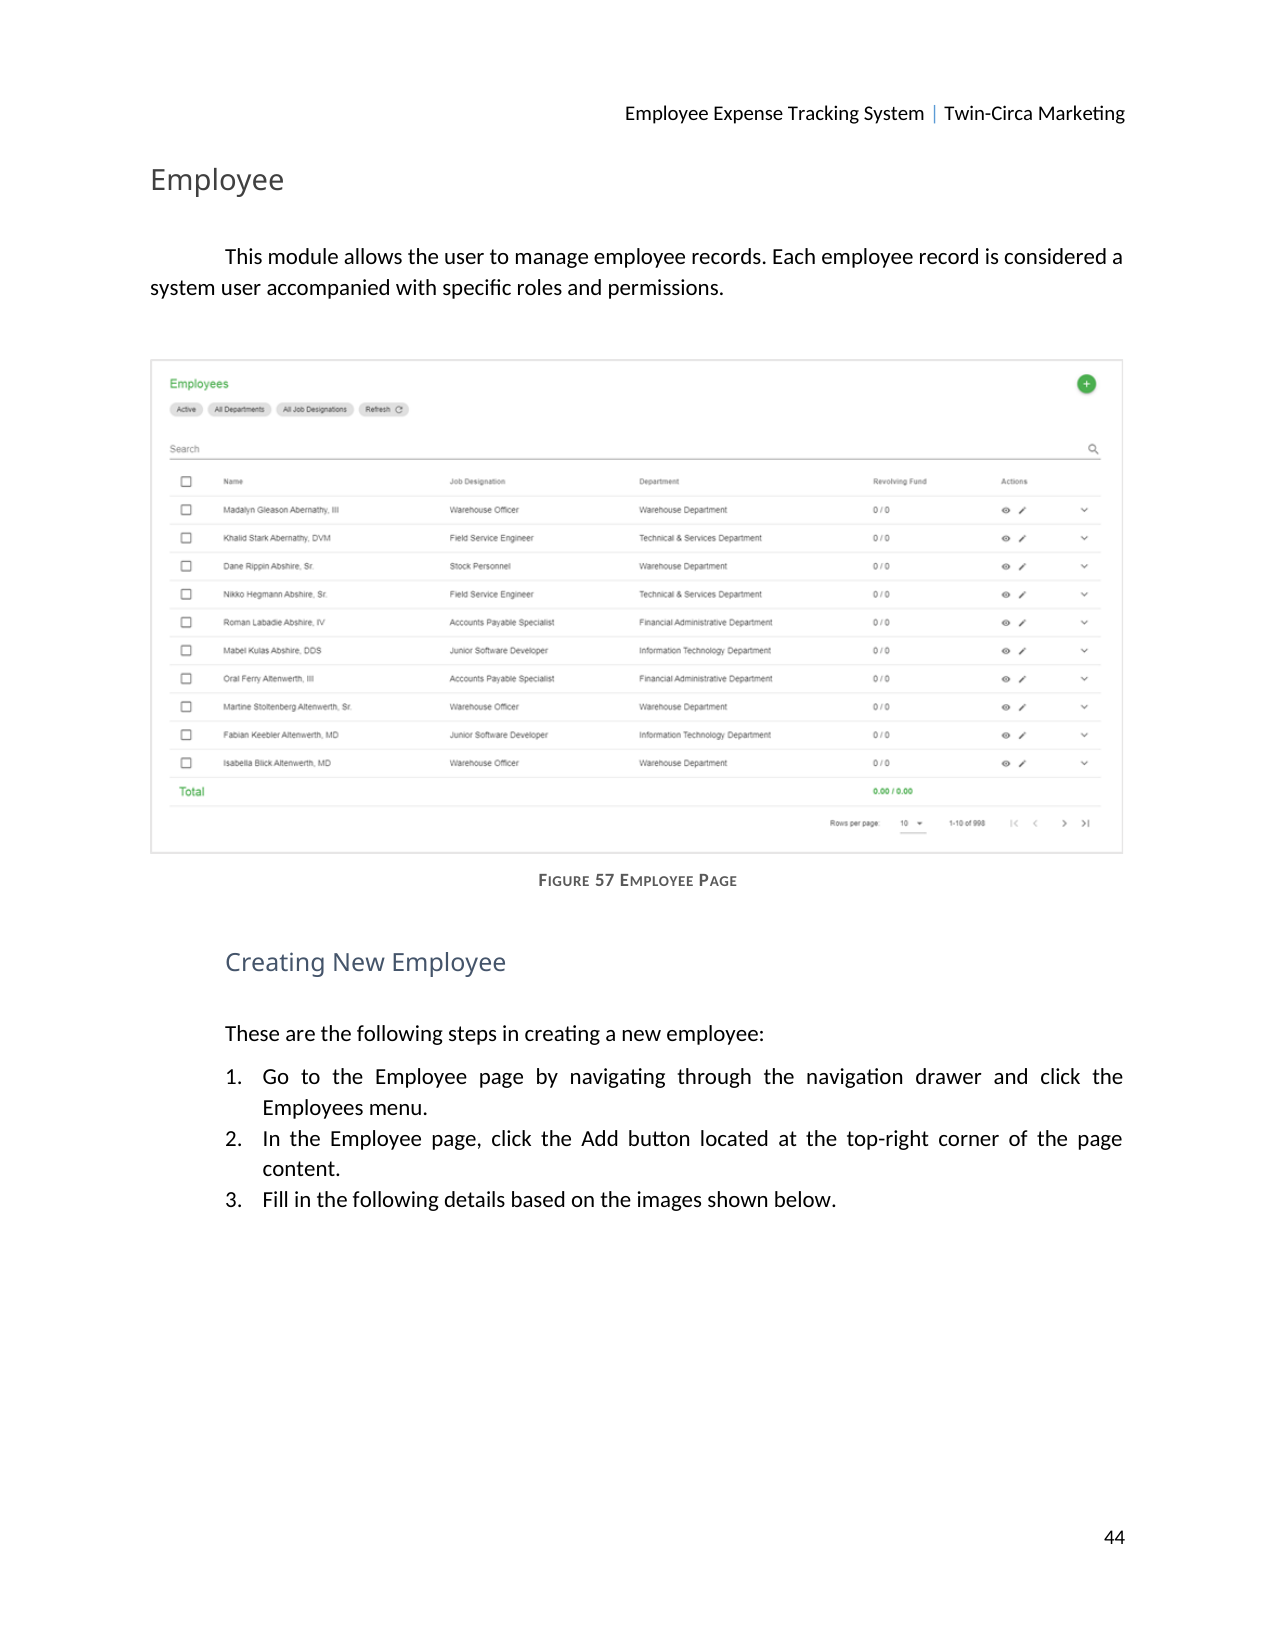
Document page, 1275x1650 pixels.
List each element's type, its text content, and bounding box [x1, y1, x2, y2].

picture [150, 359, 1124, 854]
text Figure 57 Employee Page [150, 868, 1125, 891]
list Fill in the following details based on the images shown below. [225, 1185, 1125, 1213]
text These are the following steps in creating a new employee: [150, 1019, 1125, 1047]
subtitle Employee [150, 159, 1125, 199]
text This module allows the user to manage employee records. Each employee record is considered a system user accompanied with specific roles and permissions. [150, 242, 1125, 301]
list Go to the Employee page by navigating through the navigation drawer and click the Employees menu. [225, 1062, 1125, 1121]
subtitle Creating New Employee [150, 944, 1125, 978]
list In the Employee page, click the Add button located at the top-right corner of the page content. [225, 1124, 1125, 1182]
